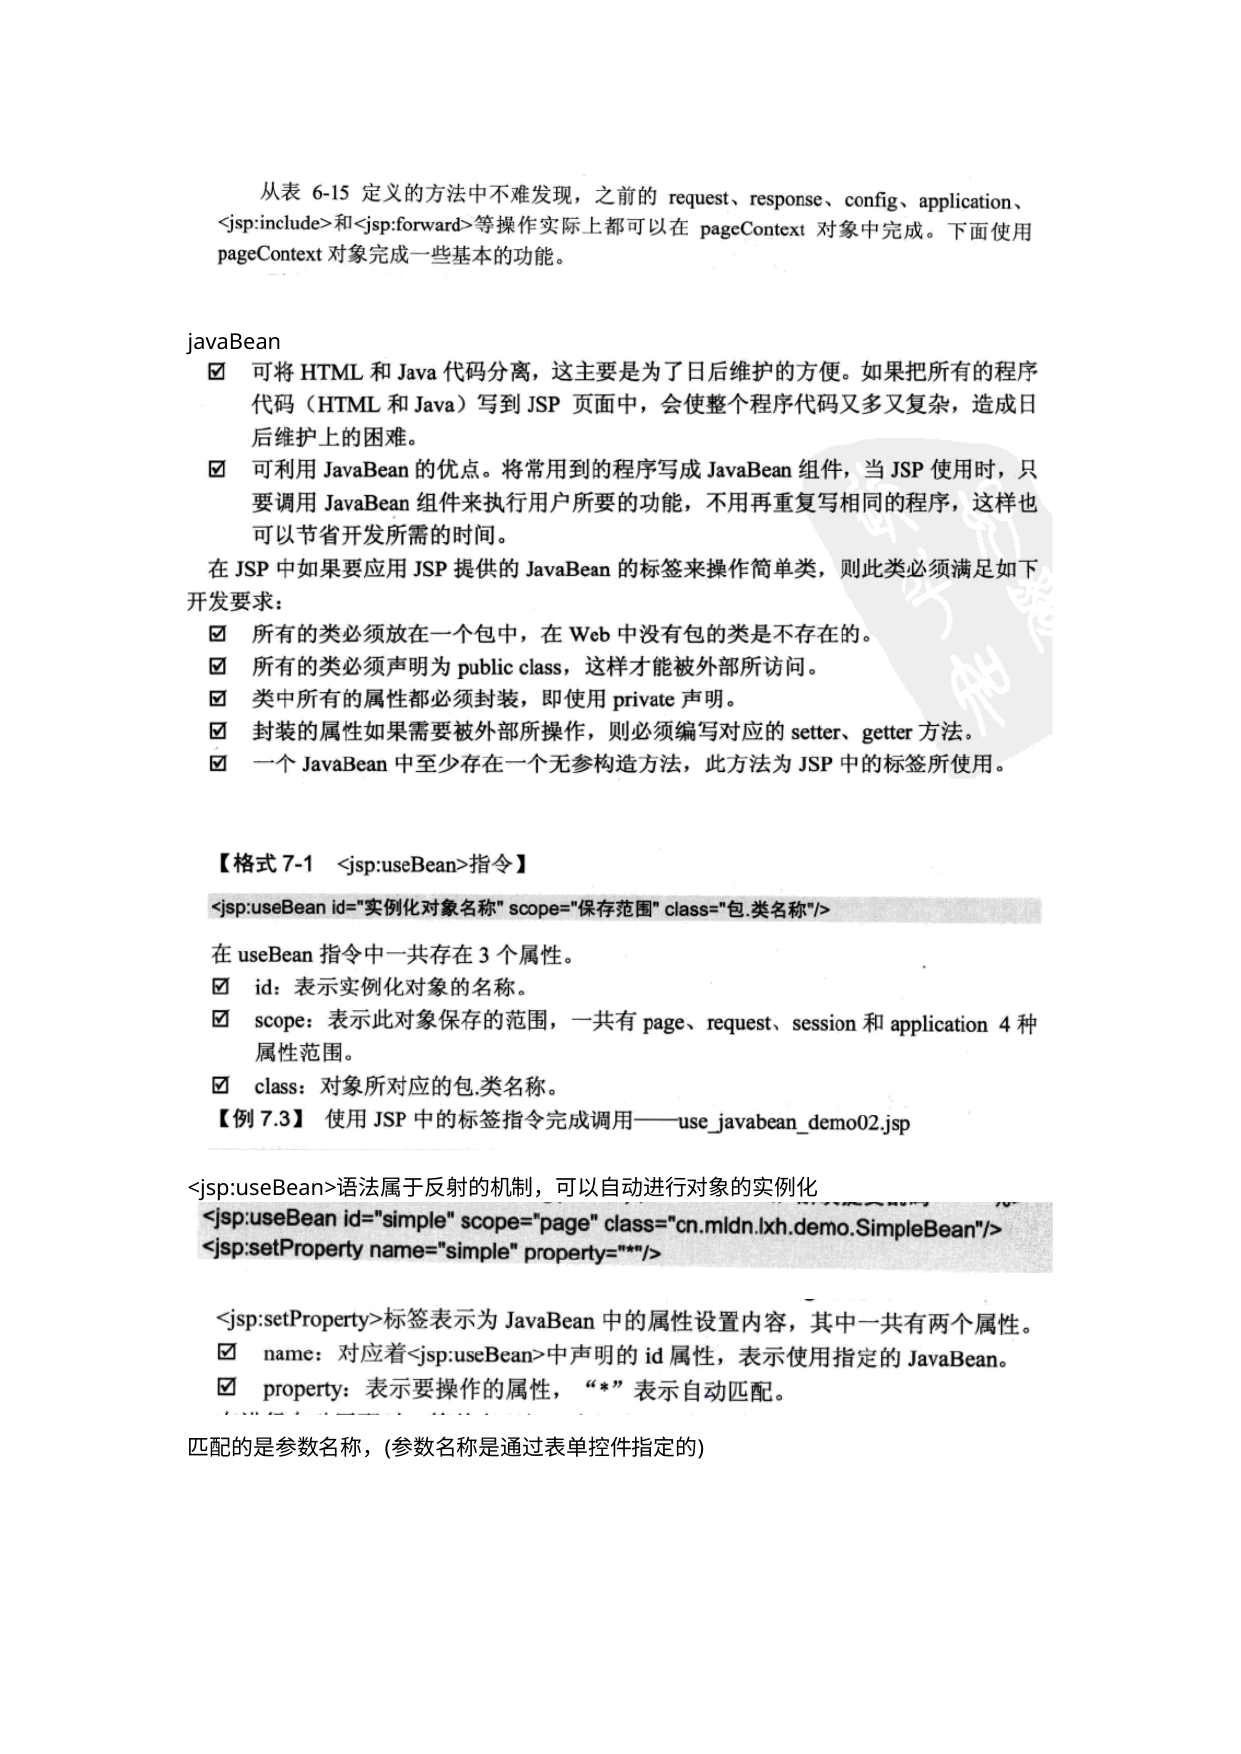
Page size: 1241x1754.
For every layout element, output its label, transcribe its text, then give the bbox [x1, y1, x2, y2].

text 匹配的是参数名称，(参数名称是通过表单控件指定的) [187, 1429, 1053, 1462]
picture [187, 1299, 1053, 1415]
text <jsp:useBean>语法属于反射的机制，可以自动进行对象的实例化 [187, 1169, 1053, 1202]
picture [187, 844, 1053, 1150]
text javaBean [187, 324, 1053, 357]
picture [187, 162, 1053, 275]
picture [187, 1202, 1053, 1273]
picture [187, 357, 1053, 794]
